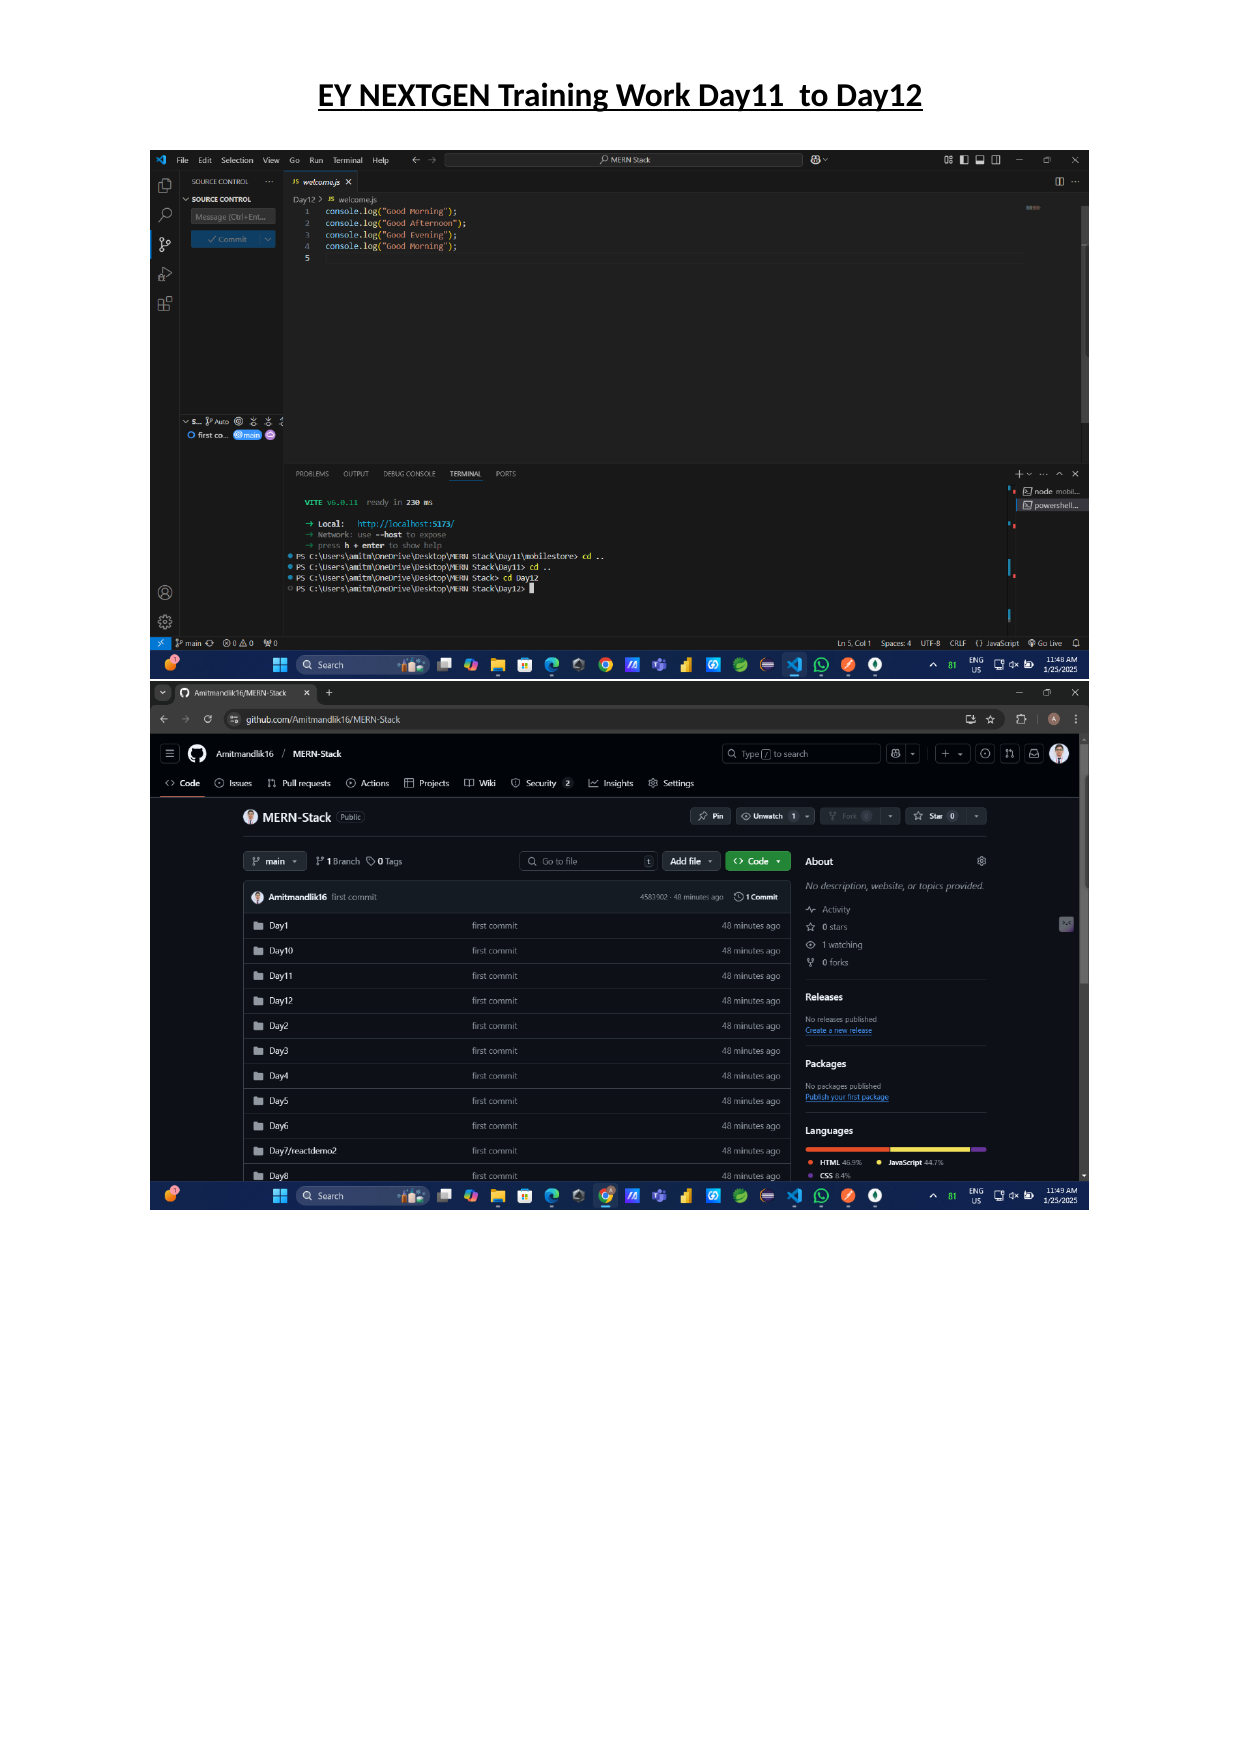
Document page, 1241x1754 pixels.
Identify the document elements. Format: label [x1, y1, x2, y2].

picture [150, 681, 1089, 1210]
picture [150, 150, 1089, 679]
